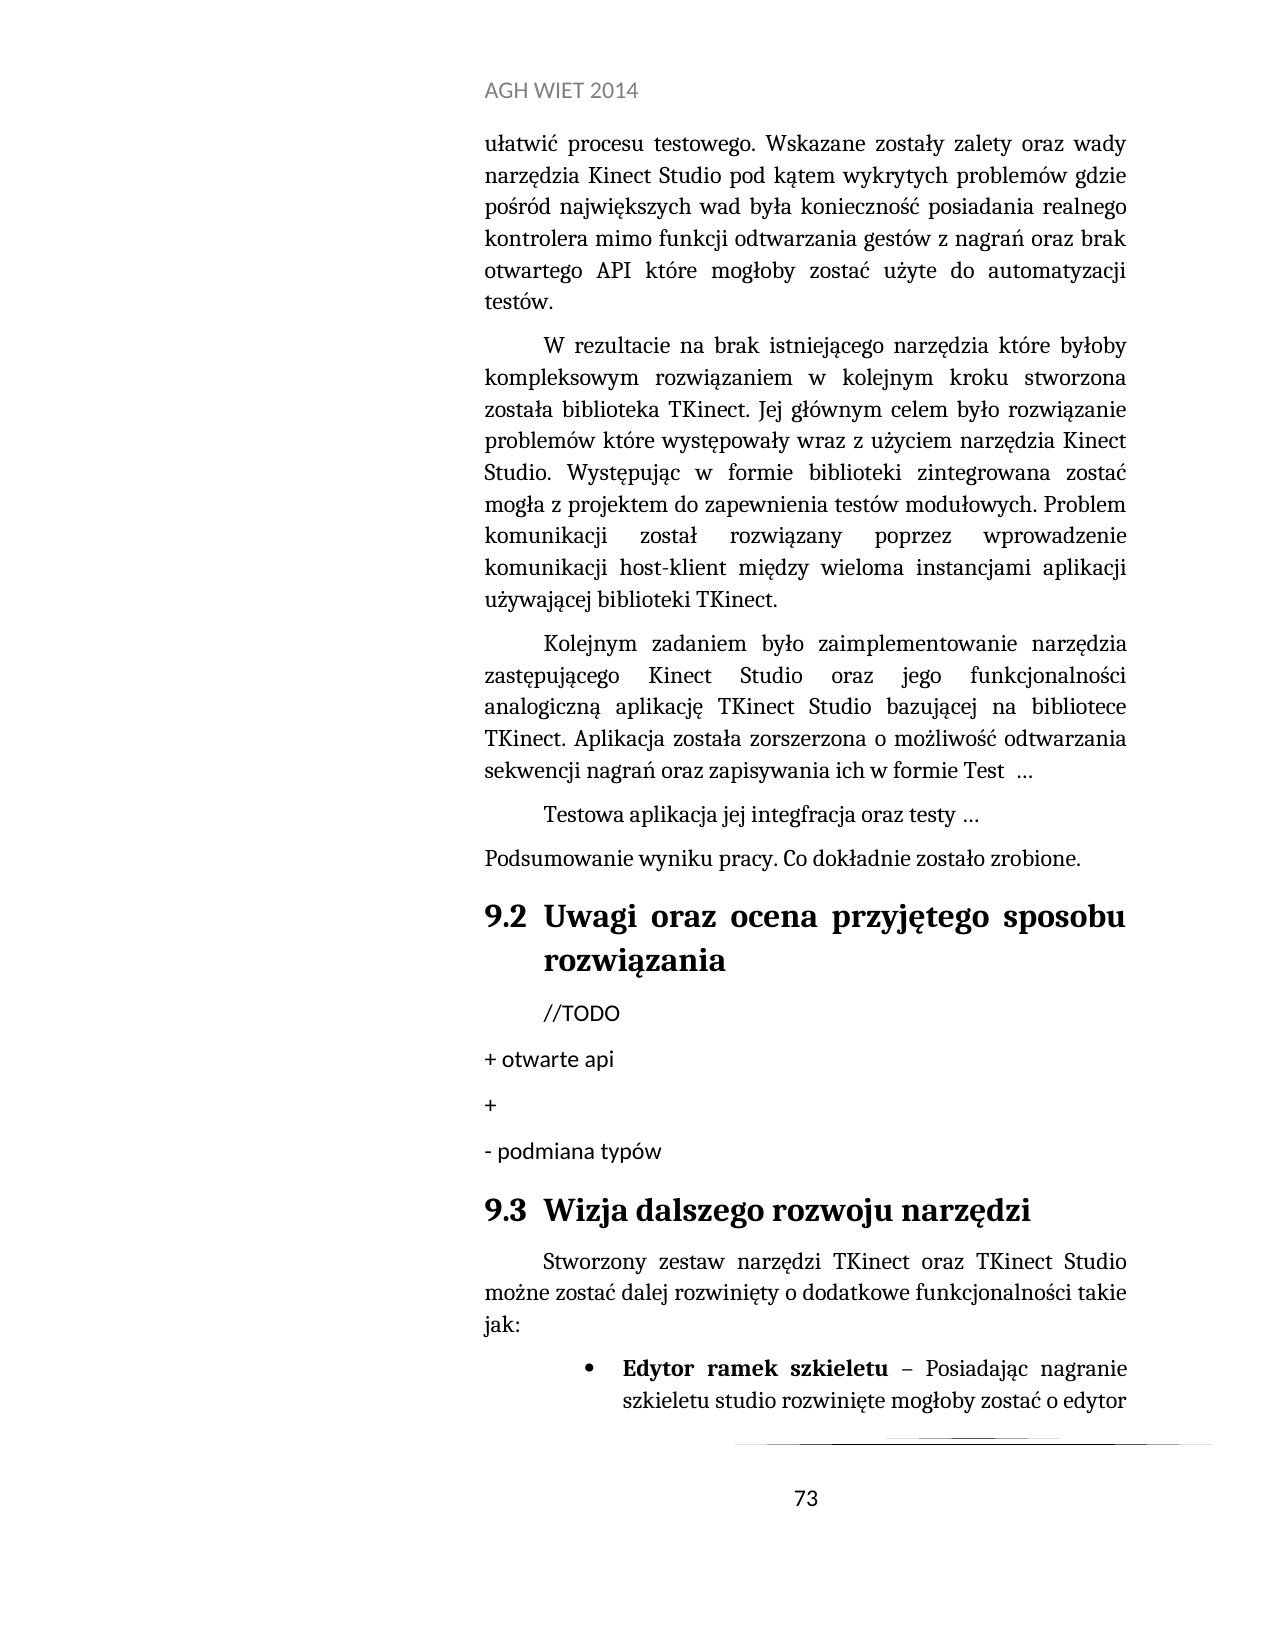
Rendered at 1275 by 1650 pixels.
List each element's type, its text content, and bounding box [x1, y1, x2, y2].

text + [484, 1090, 1127, 1119]
text W rezultacie na brak istniejącego narzędzia które byłoby kompleksowym rozwiązaniem w kolejnym kroku stworzona została biblioteka TKinect. Jej głównym celem było rozwiązanie problemów które występowały wraz z użyciem narzędzia Kinect Studio. Występując w formie biblioteki zintegrowana zostać mogła z projektem do zapewnienia testów modułowych. Problem komunikacji został rozwiązany poprzez wprowadzenie komunikacji host-klient między wieloma instancjami aplikacji używającej biblioteki TKinect. [484, 332, 1127, 613]
text - podmiana typów [484, 1136, 1127, 1166]
text Uwagi oraz ocena przyjętego sposobu rozwiązania [484, 897, 1127, 980]
text Wizja dalszego rozwoju narzędzi [484, 1191, 1127, 1229]
text + otwarte api [484, 1044, 1127, 1073]
text Podsumowanie wyniku pracy. Co dokładnie zostało zrobione. [484, 845, 1127, 872]
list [585, 1355, 1127, 1414]
text Stworzony zestaw narzędzi TKinect oraz TKinect Studio możne zostać dalej rozwinięty o dodatkowe funkcjonalności takie jak: [484, 1247, 1127, 1338]
text Kolejnym zadaniem było zaimplementowanie narzędzia zastępującego Kinect Studio oraz jego funkcjonalności analogiczną aplikację TKinect Studio bazującej na bibliotece TKinect. Aplikacja została zorszerzona o możliwość odtwarzania sekwencji nagrań oraz zapisywania ich w formie Test … [484, 630, 1127, 784]
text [484, 130, 1127, 316]
text Testowa aplikacja jej integfracja oraz testy … [484, 801, 1127, 828]
text //TODO [484, 998, 1127, 1027]
